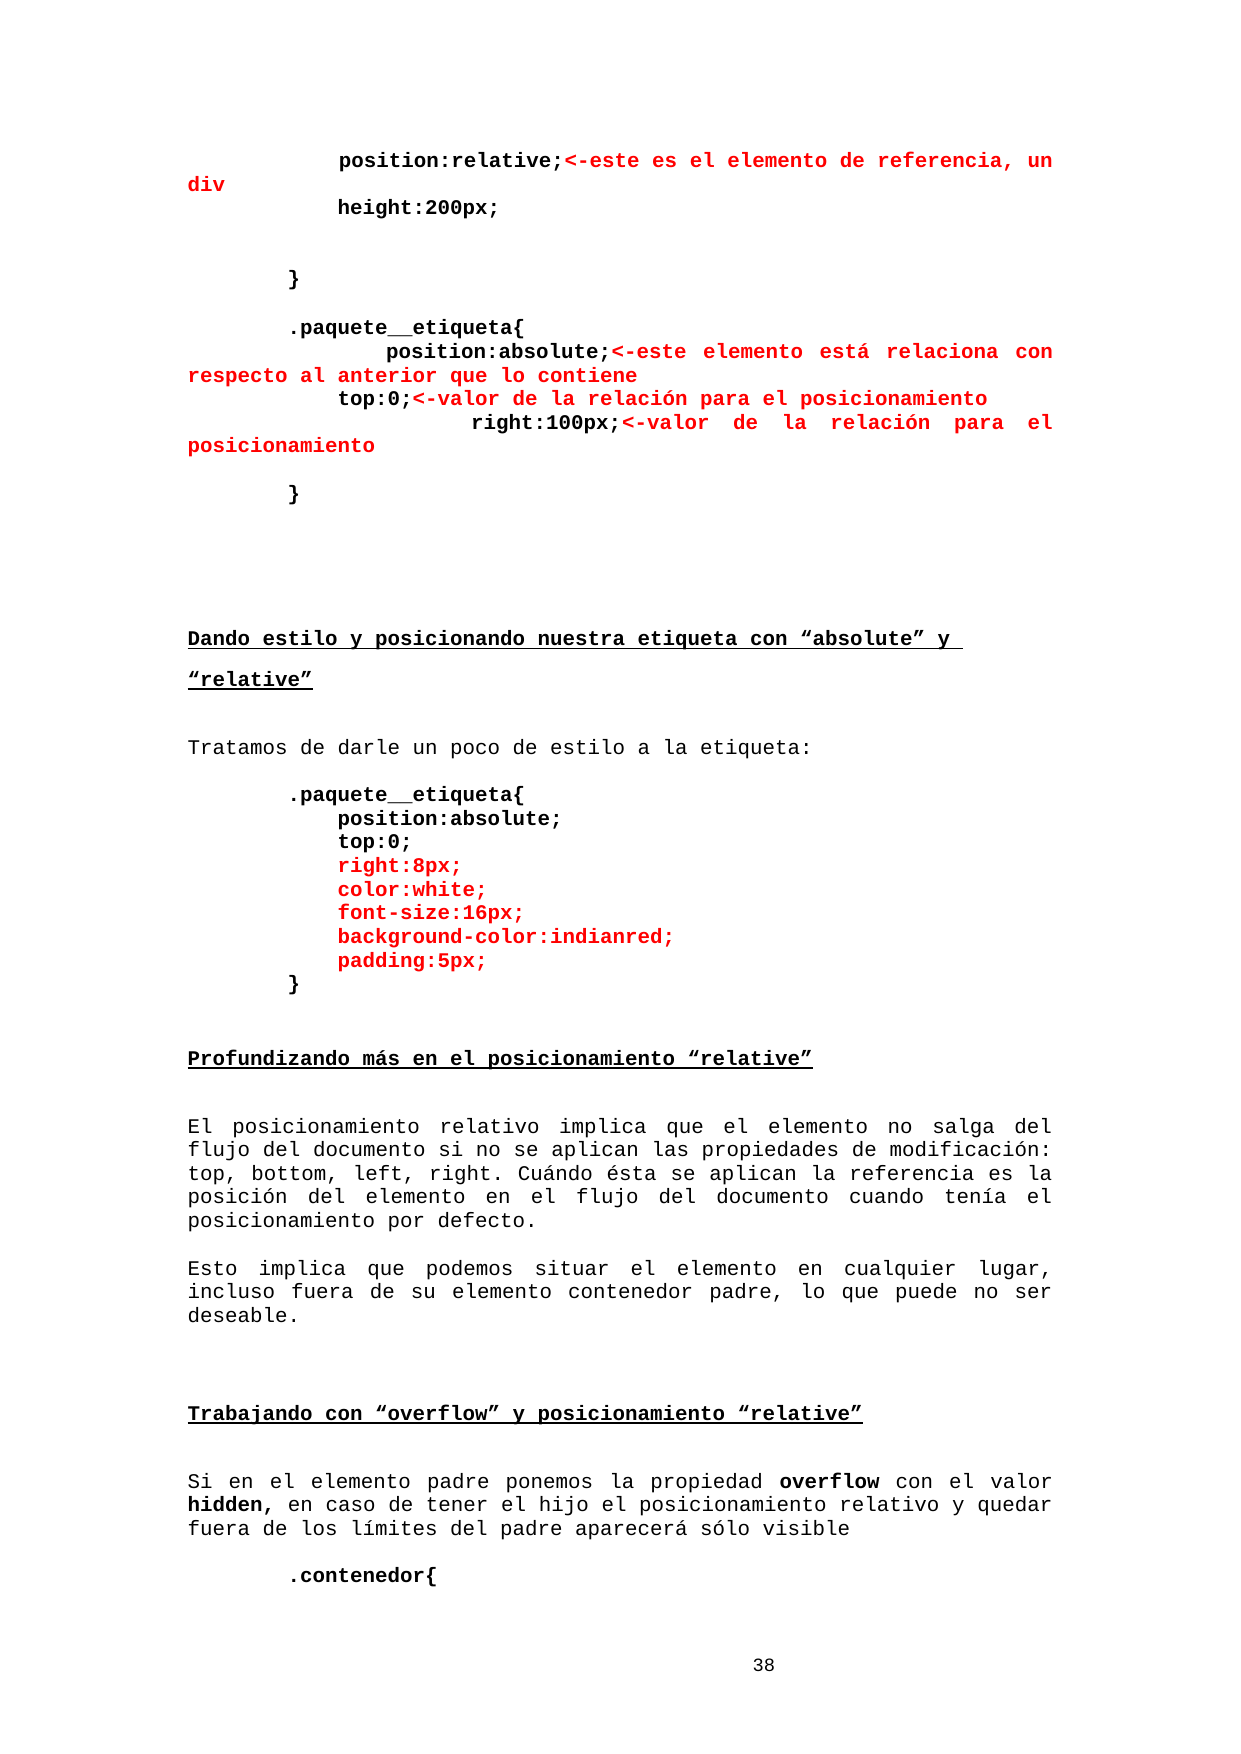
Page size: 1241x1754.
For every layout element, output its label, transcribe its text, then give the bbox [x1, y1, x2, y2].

list .paquete__etiqueta{ [187, 317, 1053, 341]
list } [187, 268, 1053, 292]
subtitle Dando estilo y posicionando nuestra etiqueta con “absolute” y “relative” [187, 628, 1053, 693]
list .contenedor{ [187, 1565, 1053, 1589]
list padding:5px; [187, 950, 1053, 973]
subtitle Trabajando con “overflow” y posicionamiento “relative” [187, 1403, 1053, 1426]
list position:absolute; [187, 808, 1053, 831]
list top:0; [187, 831, 1053, 855]
list position:relative;<-este es el elemento de referencia, un div [187, 150, 1053, 197]
list } [187, 973, 1053, 997]
list right:8px; [187, 855, 1053, 879]
list top:0;<-valor de la relación para el posicionamiento [187, 388, 1053, 412]
subtitle Profundizando más en el posicionamiento “relative” [187, 1048, 1053, 1071]
list Esto implica que podemos situar el elemento en cualquier lugar, incluso fuera de su elemento contenedor padre, lo que puede no ser deseable. [187, 1257, 1053, 1328]
list font-size:16px; [187, 902, 1053, 926]
list .paquete__etiqueta{ [187, 784, 1053, 808]
list position:absolute;<-este elemento está relaciona con respecto al anterior que lo contiene [187, 341, 1053, 388]
list right:100px;<-valor de la relación para el posicionamiento [187, 412, 1053, 459]
list } [187, 483, 1053, 506]
list color:white; [187, 879, 1053, 902]
list Si en el elemento padre ponemos la propiedad overflow con el valor hidden, en caso de tener el hijo el posicionamiento relativo y quedar fuera de los límites del padre aparecerá sólo visible [187, 1471, 1053, 1542]
list El posicionamiento relativo implica que el elemento no salga del flujo del documento si no se aplican las propiedades de modificación: top, bottom, left, right. Cuándo ésta se aplican la referencia es la posición del elemento en el flujo del documento cuando tenía el posicionamiento por defecto. [187, 1116, 1053, 1234]
list background-color:indianred; [187, 926, 1053, 950]
list height:200px; [187, 197, 1053, 221]
list Tratamos de darle un poco de estilo a la etiqueta: [187, 737, 1053, 761]
